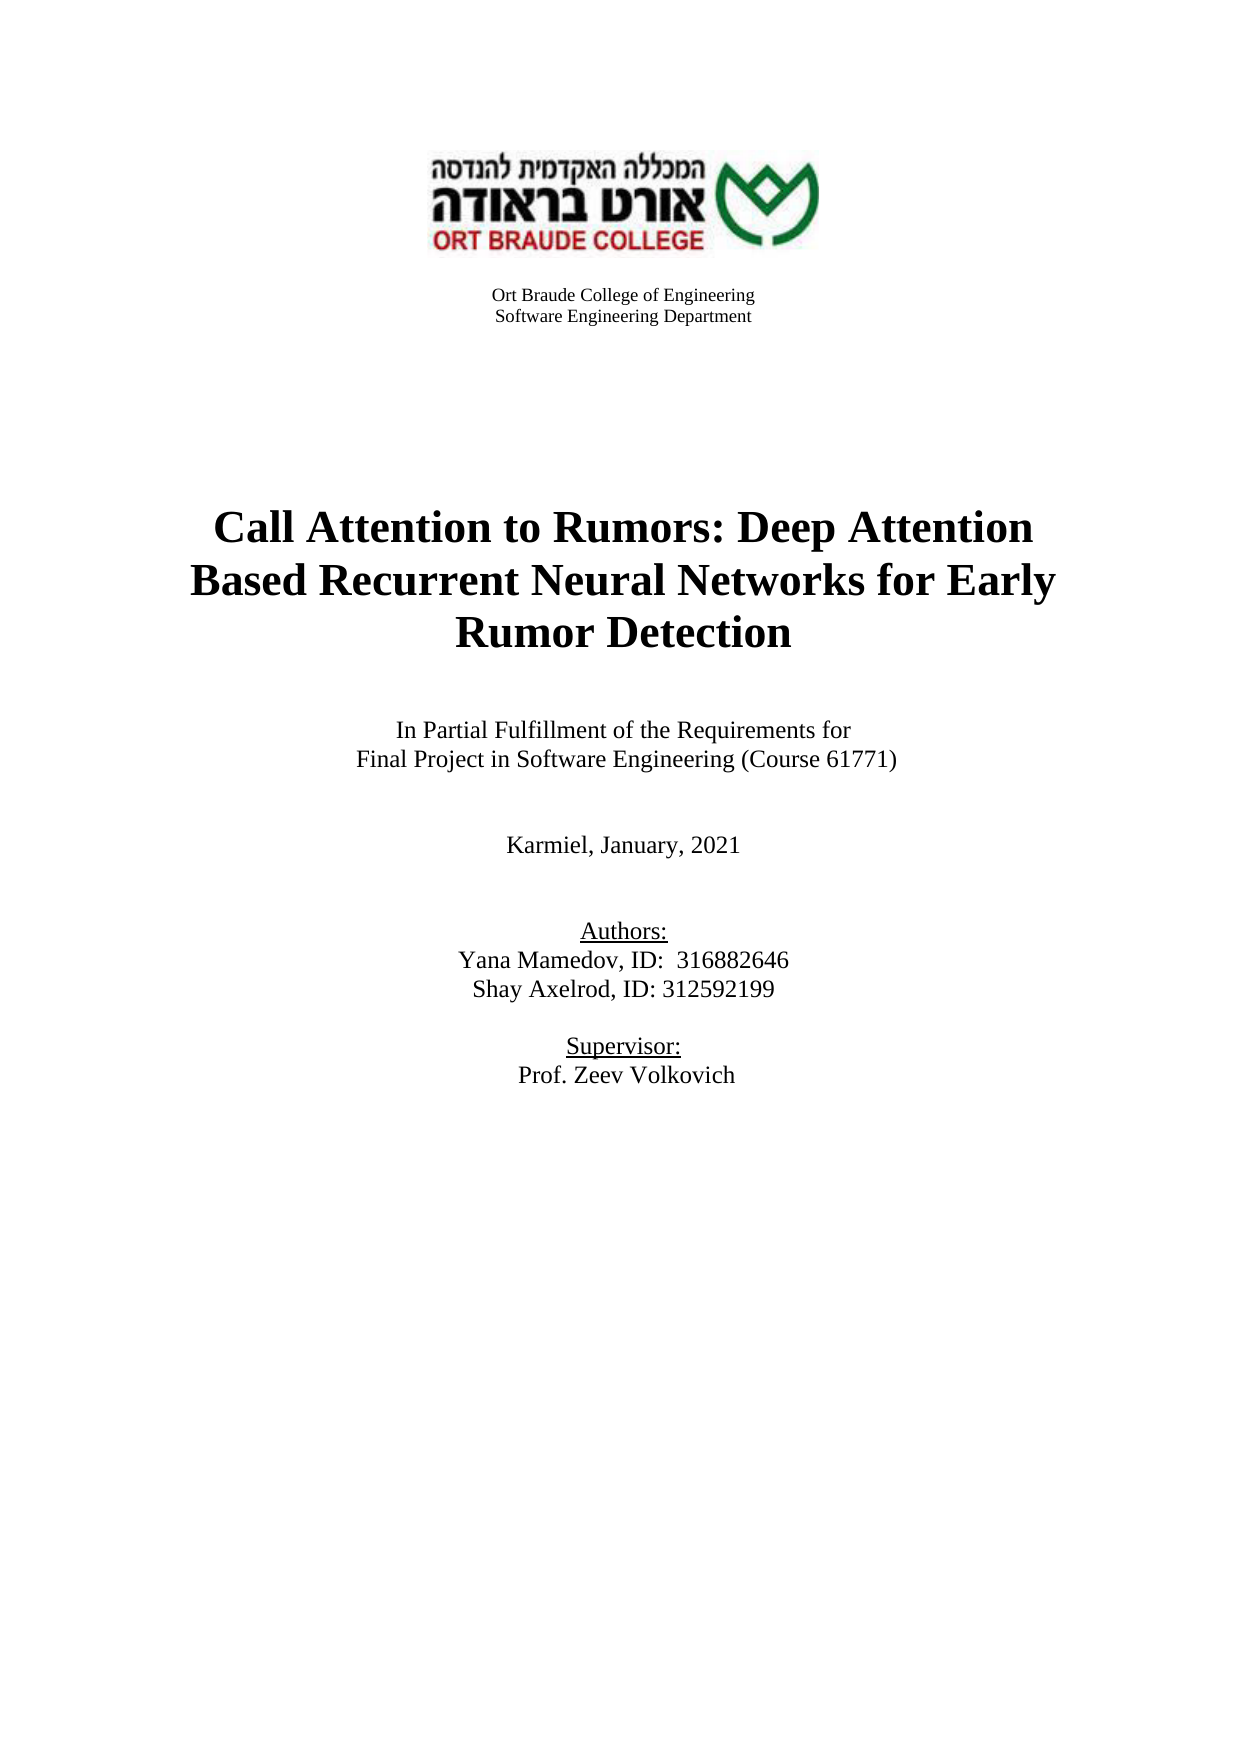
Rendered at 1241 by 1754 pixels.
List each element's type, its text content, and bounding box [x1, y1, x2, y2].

text In Partial Fulfillment of the Requirements for [150, 715, 1097, 744]
text Ort Braude College of Engineering [150, 284, 1097, 305]
text Software Engineering Department [150, 305, 1097, 327]
text Authors: [150, 916, 1097, 945]
text Karmiel, January, 2021 [150, 830, 1097, 859]
text Prof. Zeev VolkovichCONTENT [150, 1060, 1097, 1089]
text Call Attention to Rumors: Deep Attention Based Recurrent Neural Networks for Early Rumor Detection [150, 499, 1097, 658]
text Yana Mamedov, ID: 316882646 [150, 945, 1097, 974]
text Final Project in Software Engineering (Course 61771) [150, 744, 1097, 773]
text Supervisor: [150, 1031, 1097, 1060]
text Shay Axelrod, ID: 312592199 [150, 974, 1097, 1003]
